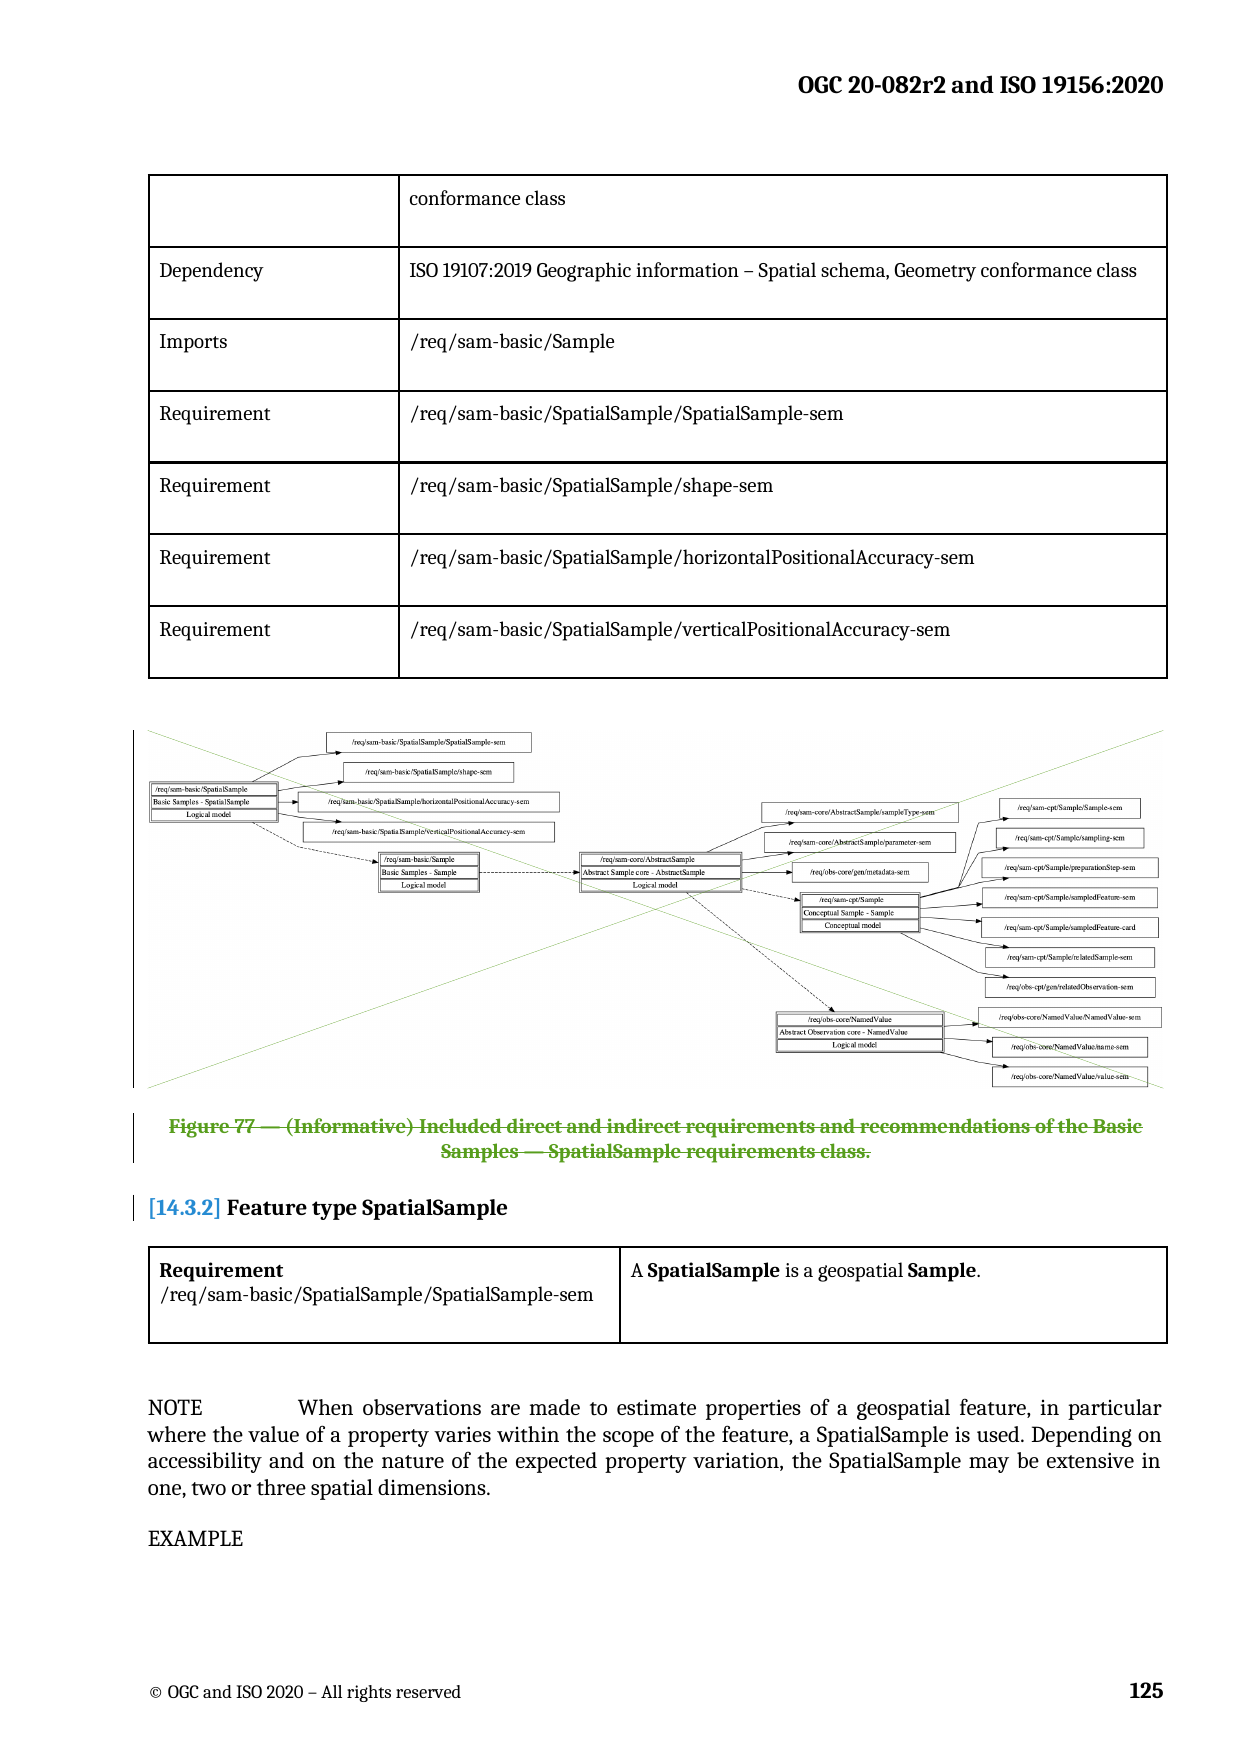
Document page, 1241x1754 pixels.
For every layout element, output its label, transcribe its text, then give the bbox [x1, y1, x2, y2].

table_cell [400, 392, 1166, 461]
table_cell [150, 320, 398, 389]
subtitle Feature type SpatialSample [148, 1194, 1163, 1221]
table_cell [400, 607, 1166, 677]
picture [147, 731, 653, 1088]
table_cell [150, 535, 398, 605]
picture [658, 731, 1164, 1088]
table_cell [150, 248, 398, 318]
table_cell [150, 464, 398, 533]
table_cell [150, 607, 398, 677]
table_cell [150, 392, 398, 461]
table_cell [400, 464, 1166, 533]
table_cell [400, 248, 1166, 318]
picture [149, 910, 1162, 1089]
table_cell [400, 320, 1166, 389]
picture [150, 730, 1161, 909]
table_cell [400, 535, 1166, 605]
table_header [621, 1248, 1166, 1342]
text NOTE When observations are made to estimate properties of a geospatial feature, in particular where the value of a property varies within the scope of the feature, a SpatialSample is used. Depending on accessibility and on the nature of the expected property variation, the SpatialSample may be extensive in one, two or three spatial dimensions. [148, 1395, 1163, 1501]
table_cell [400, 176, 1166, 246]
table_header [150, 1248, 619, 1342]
text EXAMPLE [148, 1526, 1163, 1552]
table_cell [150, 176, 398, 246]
